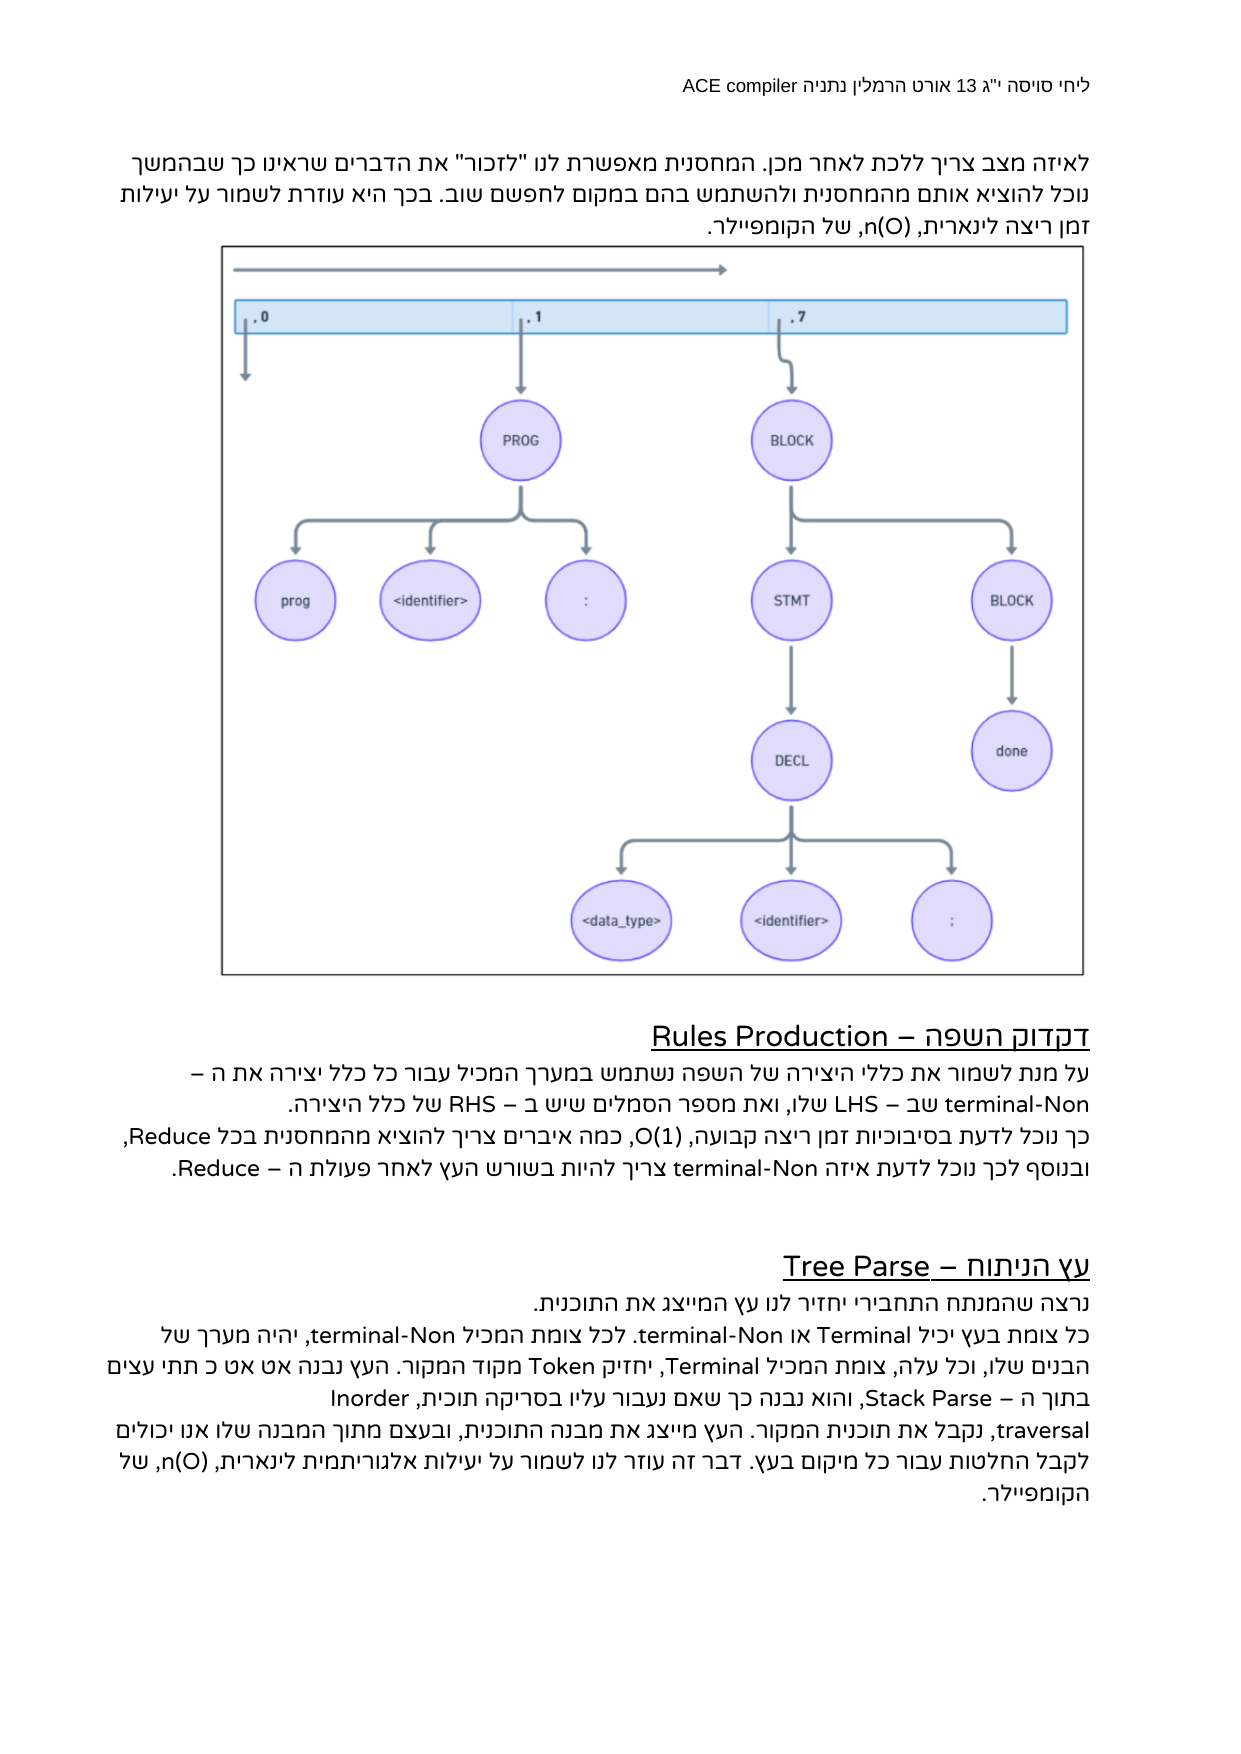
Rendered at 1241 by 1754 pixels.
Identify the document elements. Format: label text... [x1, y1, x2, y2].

text כל צומת בעץ יכיל Terminal או terminal-Non. לכל צומת המכיל terminal-Non, יהיה מערך של הבנים שלו, וכל עלה, צומת המכיל Terminal, יחזיק Token מקוד המקור. העץ נבנה אט אט כ תתי עצים בתוך ה – Stack Parse, והוא נבנה כך שאם נעבור עליו בסריקה תוכית, Inorder [101, 1322, 1090, 1413]
text כך נוכל לדעת בסיבוכיות זמן ריצה קבועה, (1)O, כמה איברים צריך להוציא מהמחסנית בכל Reduce, ובנוסף לכך נוכל לדעת איזה terminal-Non צריך להיות בשורש העץ לאחר פעולת ה – Reduce. [101, 1123, 1090, 1183]
text על מנת לשמור את כללי היצירה של השפה נשתמש במערך המכיל עבור כל כלל יצירה את ה – terminal-Non שב – LHS שלו, ואת מספר הסמלים שיש ב – RHS של כלל היצירה. [101, 1060, 1090, 1119]
text נרצה שהמנתח התחבירי יחזיר לנו עץ המייצג את התוכנית. [101, 1290, 1090, 1318]
subtitle דקדוק השפה – Rules Production [101, 1020, 1090, 1055]
picture [212, 245, 1091, 985]
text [101, 150, 1090, 241]
subtitle עץ הניתוח – Tree Parse [101, 1250, 1090, 1285]
text traversal, נקבל את תוכנית המקור. העץ מייצג את מבנה התוכנית, ובעצם מתוך המבנה שלו אנו יכולים לקבל החלטות עבור כל מיקום בעץ. דבר זה עוזר לנו לשמור על יעילות אלגוריתמית לינארית, (n(O, של הקומפיילר. [101, 1417, 1090, 1508]
